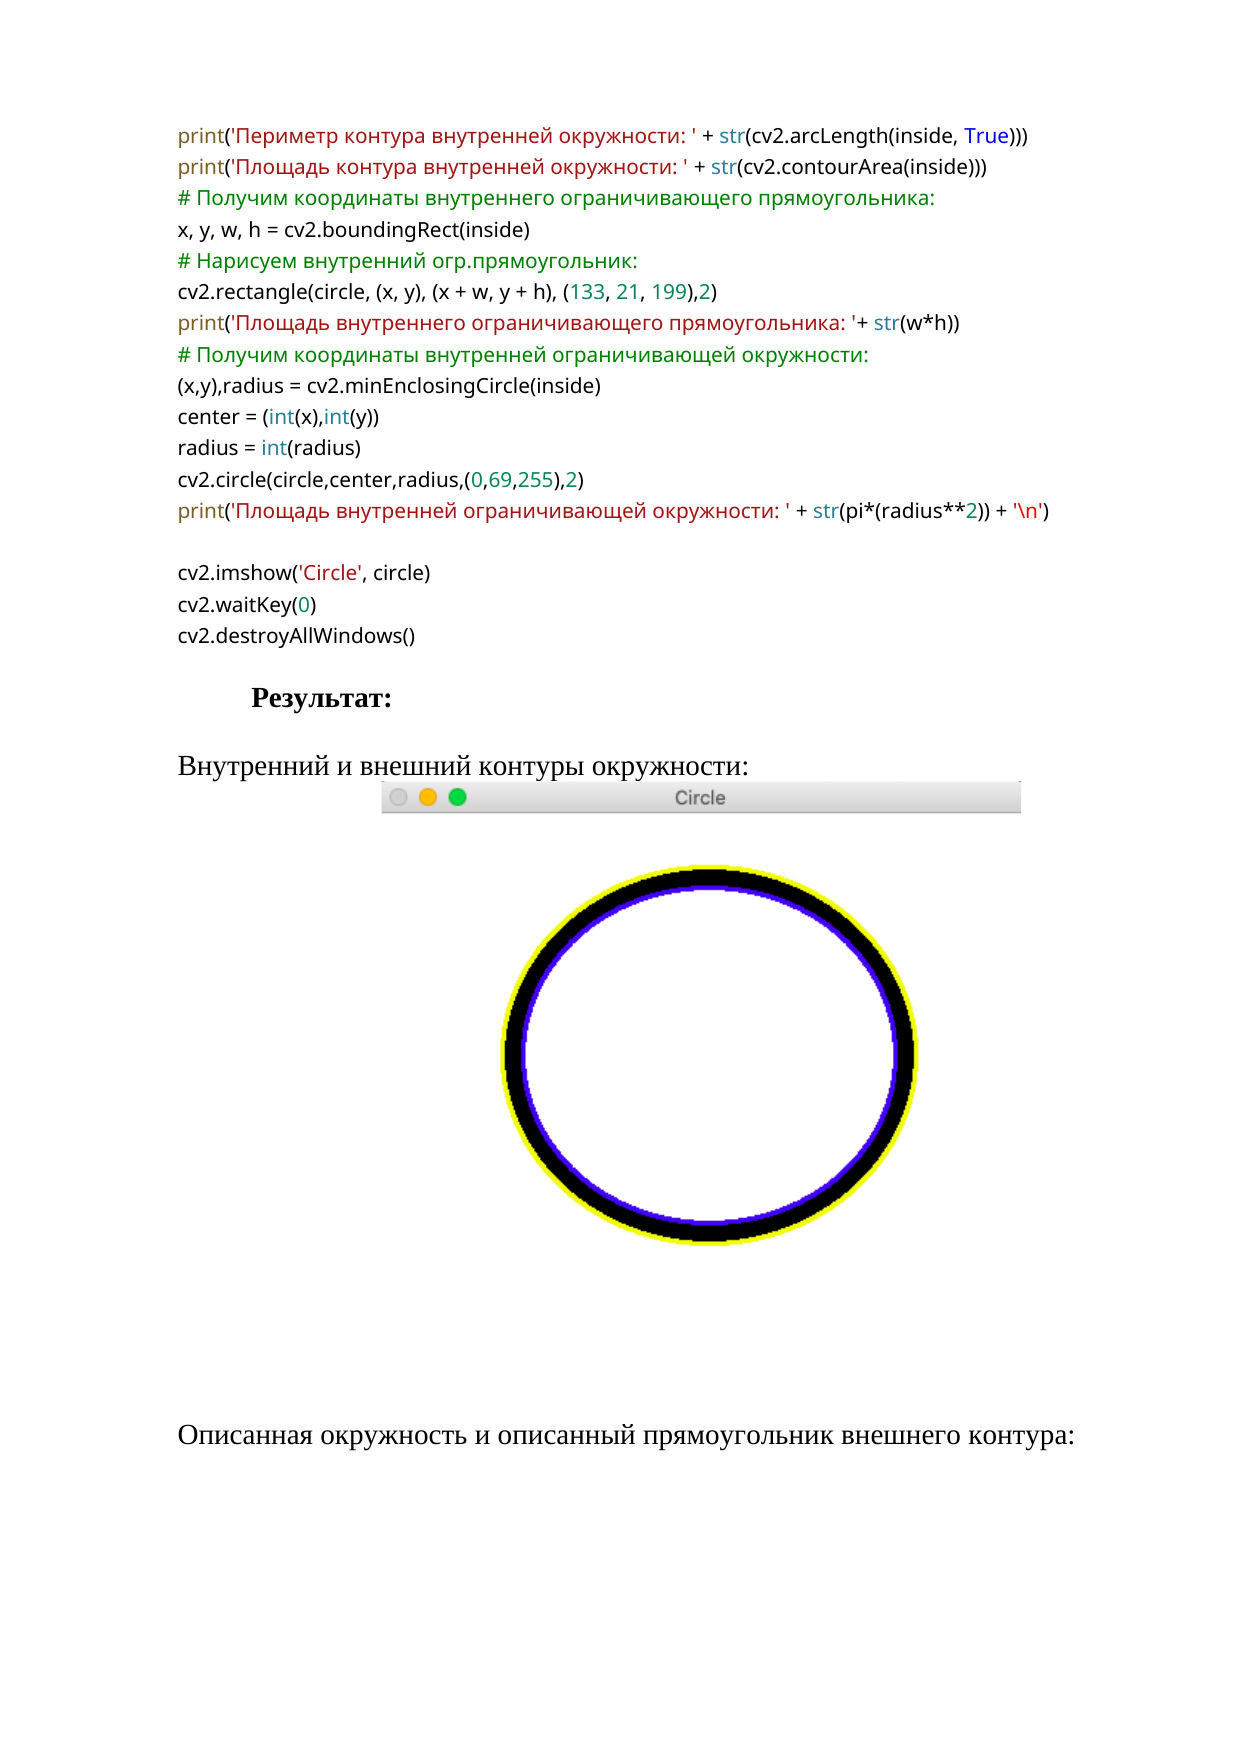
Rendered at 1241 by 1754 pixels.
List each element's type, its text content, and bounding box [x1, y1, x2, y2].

text cv2.destroyAllWindows() [177, 618, 1152, 649]
text (x,y),radius = cv2.minEnclosingCircle(inside) [177, 368, 1152, 399]
text # Нарисуем внутренний огр.прямоугольник: [177, 243, 1152, 274]
text x, y, w, h = cv2.boundingRect(inside) [177, 212, 1152, 243]
text print('Площадь внутреннего ограничивающего прямоугольника: '+ str(w*h)) [177, 306, 1152, 337]
text cv2.waitKey(0) [177, 587, 1152, 618]
text # Получим координаты внутренней ограничивающей окружности: [177, 337, 1152, 368]
text print('Периметр контура внутренней окружности: ' + str(cv2.arcLength(inside, True))) [177, 118, 1152, 149]
text print('Площадь контура внутренней окружности: ' + str(cv2.contourArea(inside))) [177, 149, 1152, 181]
text cv2.imshow('Circle', circle) [177, 556, 1152, 587]
text # Получим координаты внутреннего ограничивающего прямоугольника: [177, 181, 1152, 212]
text Внутренний и внешний контуры окружности: [177, 748, 1152, 781]
text cv2.circle(circle,center,radius,(0,69,255),2) [177, 462, 1152, 493]
text radius = int(radius) [177, 431, 1152, 462]
text print('Площадь внутренней ограничивающей окружности: ' + str(pi*(radius**2)) + '\n') [177, 493, 1152, 524]
text cv2.rectangle(circle, (x, y), (x + w, y + h), (133, 21, 199),2) [177, 274, 1152, 306]
picture [381, 781, 1022, 1317]
text Описанная окружность и описанный прямоугольник внешнего контура: [177, 1417, 1152, 1450]
text center = (int(x),int(y)) [177, 399, 1152, 431]
text Результат: [177, 681, 1152, 714]
